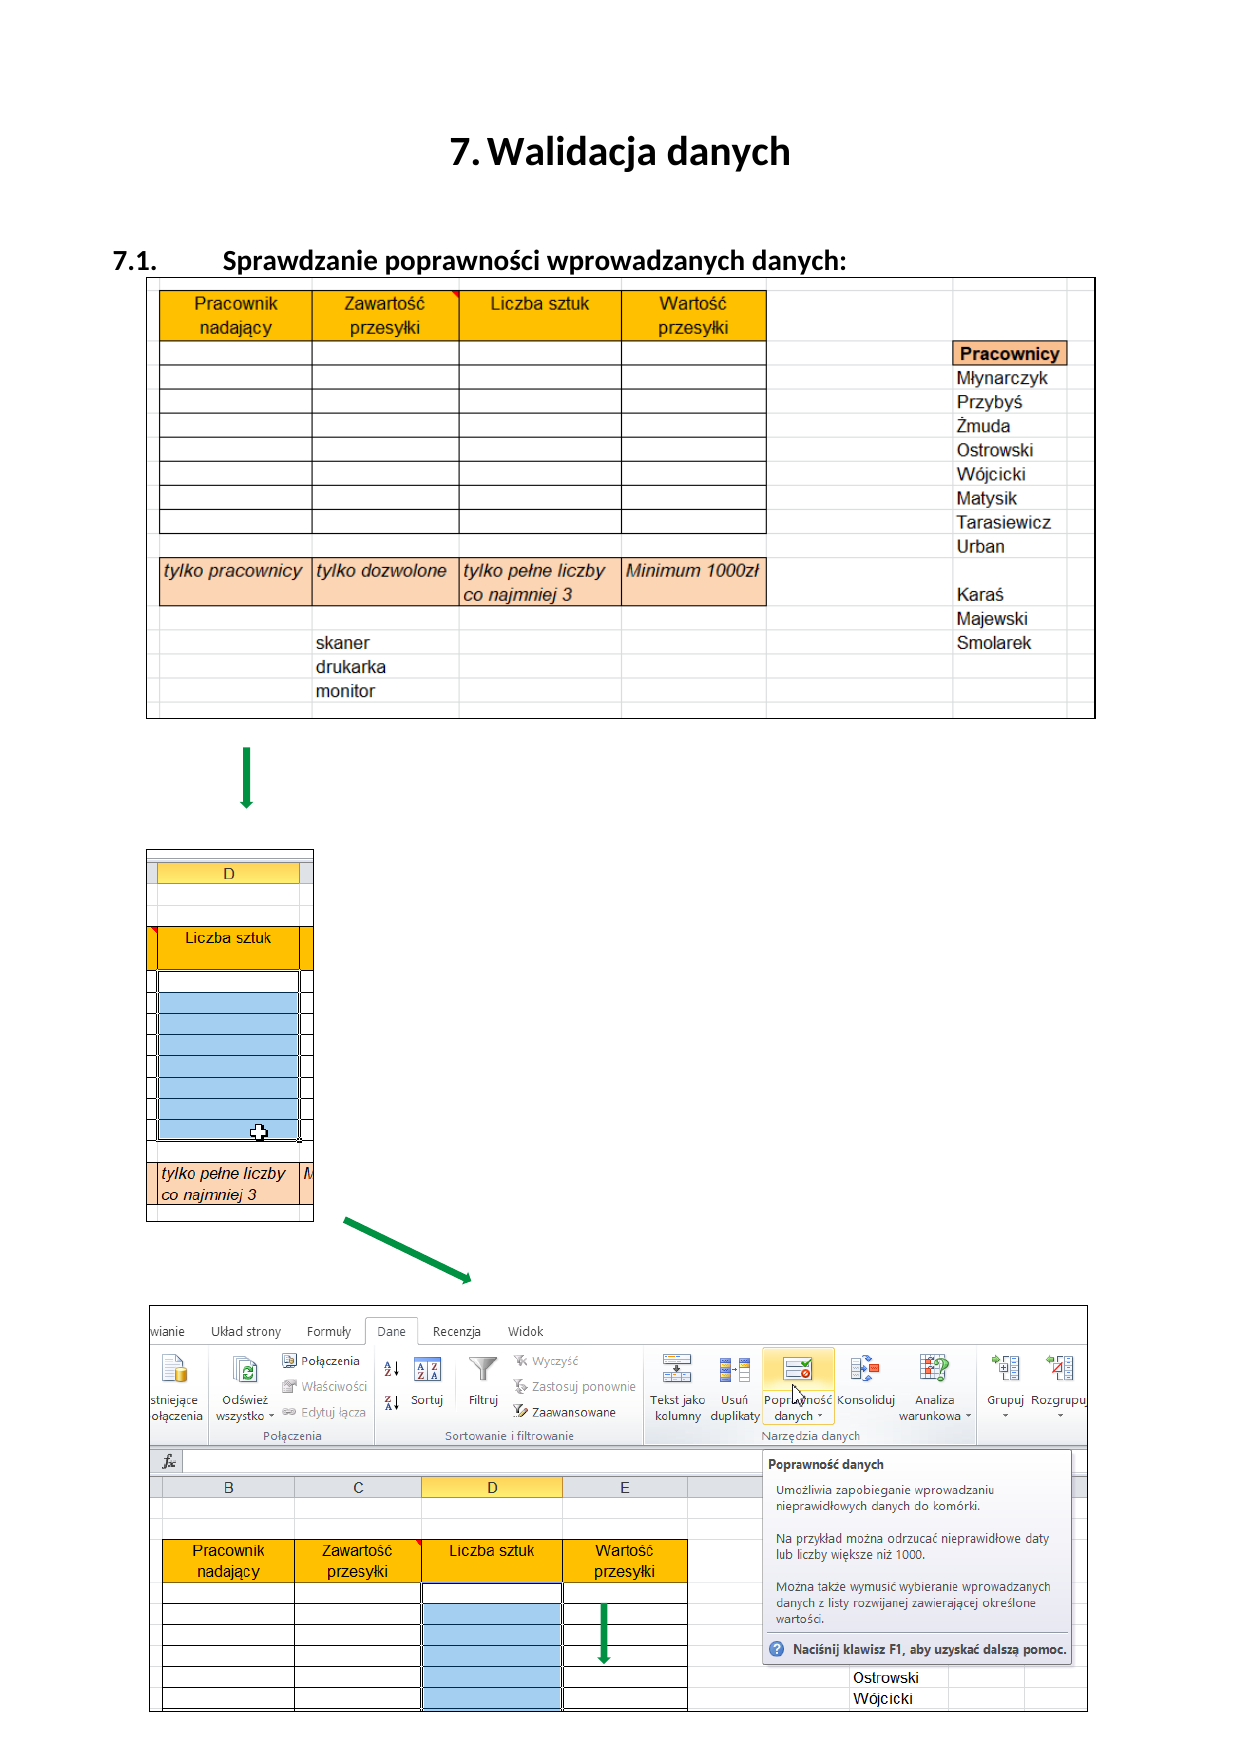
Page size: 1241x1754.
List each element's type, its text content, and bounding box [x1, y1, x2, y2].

subtitle Walidacja danych [75, 125, 1165, 176]
subtitle Sprawdzanie poprawności wprowadzanych danych: [112, 242, 1165, 277]
picture [147, 278, 1094, 718]
picture [150, 1306, 1087, 1711]
picture [147, 850, 313, 1221]
